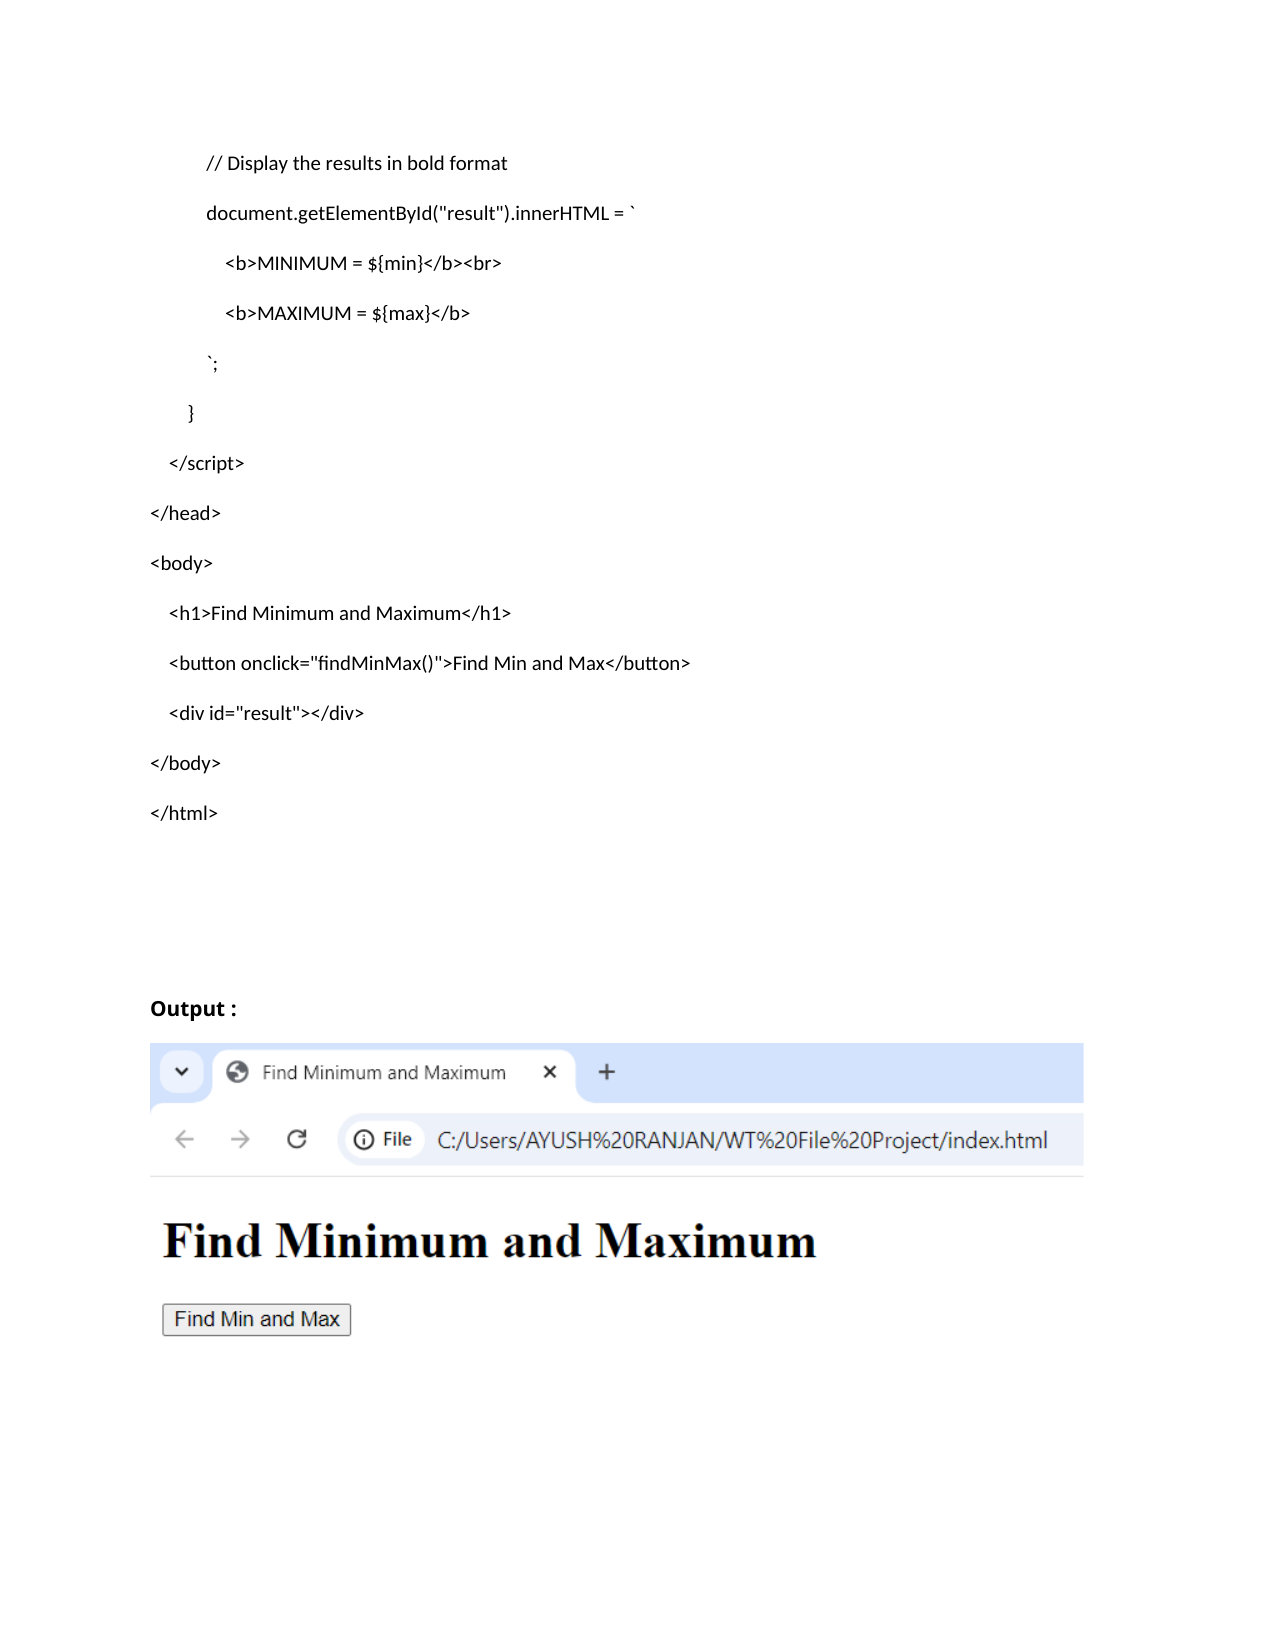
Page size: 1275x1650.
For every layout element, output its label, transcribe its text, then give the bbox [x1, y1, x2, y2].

text // Display the results in bold format [150, 150, 1125, 175]
text <div id="result"></div> [150, 700, 1125, 725]
text <body> [150, 550, 1125, 575]
text </html> [150, 800, 1125, 825]
text <b>MINIMUM = ${min}</b><br> [150, 250, 1125, 275]
text <button onclick="findMinMax()">Find Min and Max</button> [150, 650, 1125, 675]
picture [150, 1043, 1084, 1409]
text </body> [150, 750, 1125, 775]
text document.getElementById("result").innerHTML = ` [150, 200, 1125, 225]
text </script> [150, 450, 1125, 475]
text Output : [150, 994, 1125, 1022]
text `; [150, 350, 1125, 375]
text } [150, 400, 1125, 425]
text <b>MAXIMUM = ${max}</b> [150, 300, 1125, 325]
text </head> [150, 500, 1125, 525]
text <h1>Find Minimum and Maximum</h1> [150, 600, 1125, 625]
